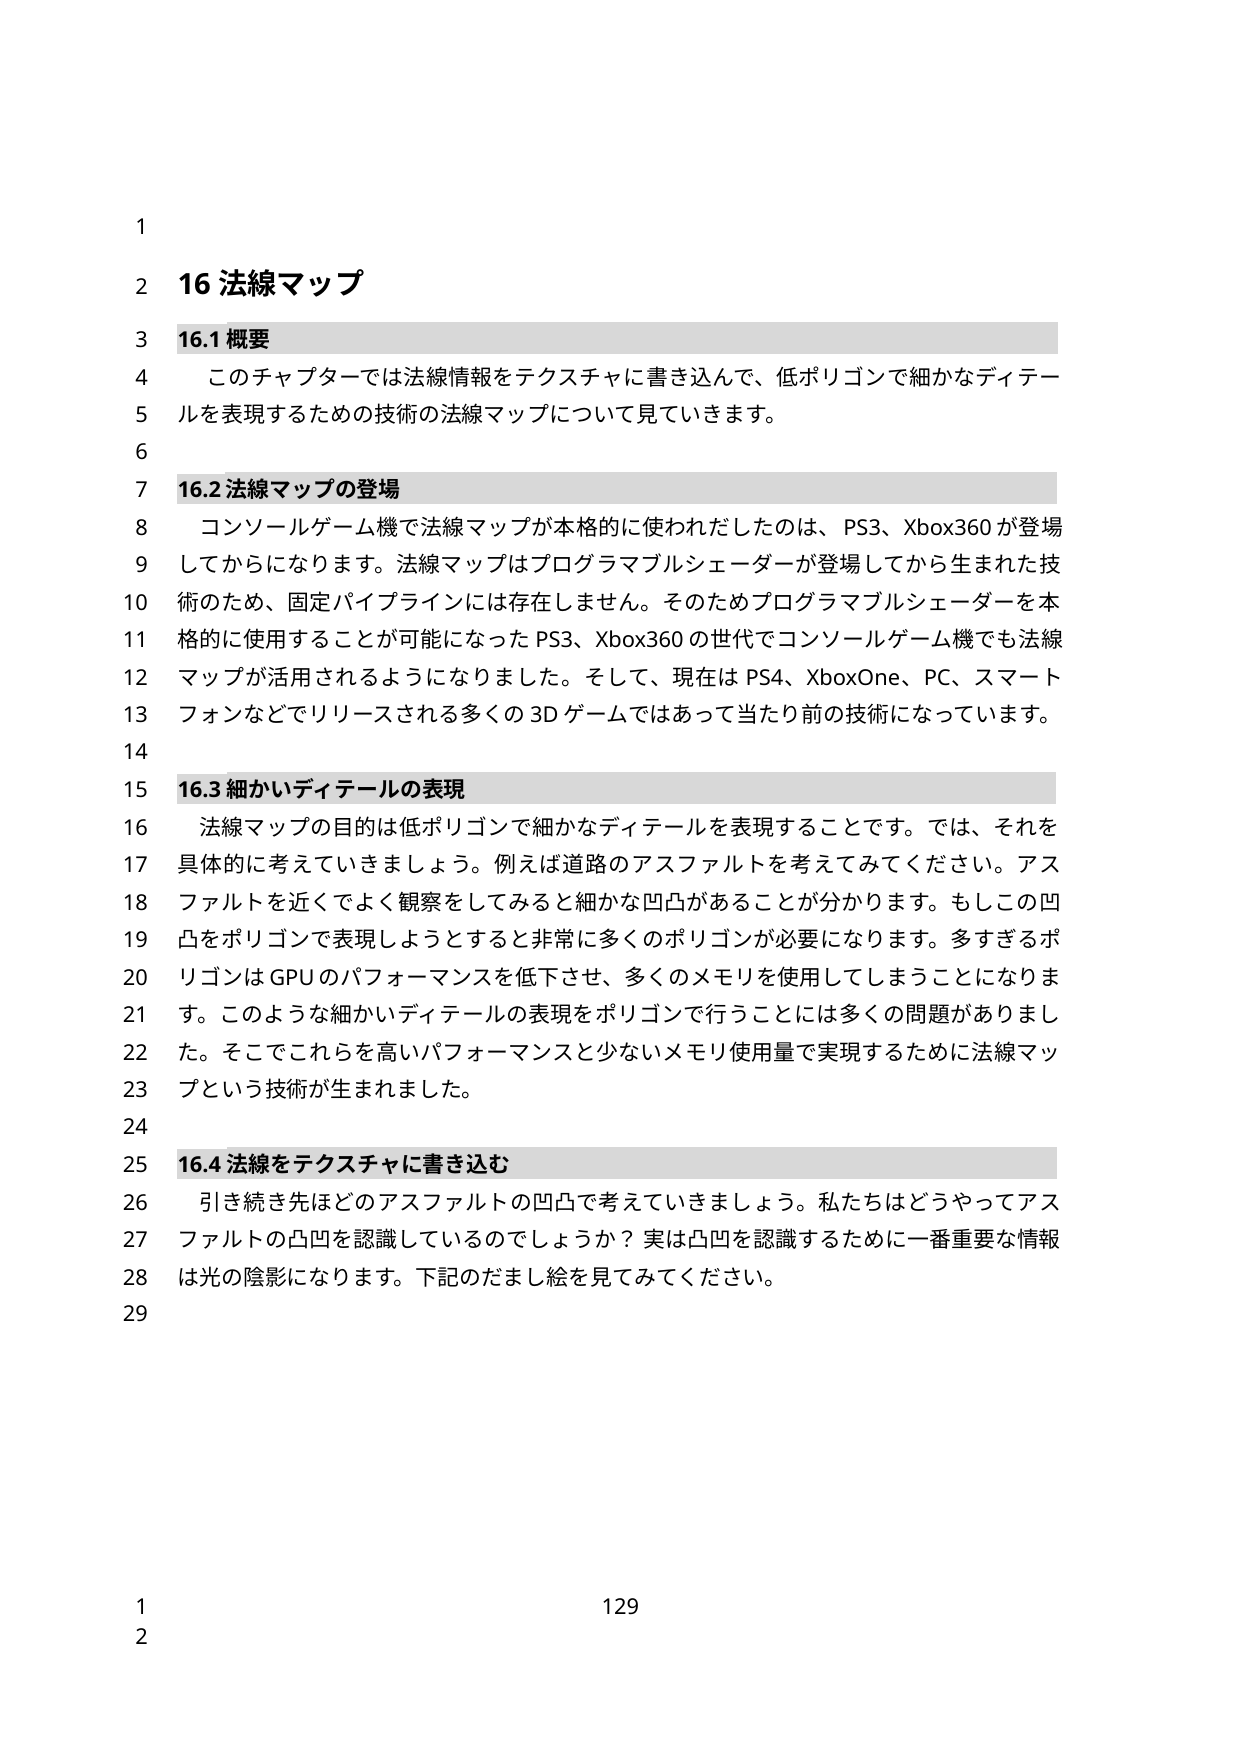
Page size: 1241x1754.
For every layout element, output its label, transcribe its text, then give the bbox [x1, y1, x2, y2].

text コンソールゲーム機で法線マップが本格的に使われだしたのは、PS3、Xbox360が登場してからになります。法線マップはプログラマブルシェーダーが登場してから生まれた技術のため、固定パイプラインには存在しません。そのためプログラマブルシェーダーを本格的に使用することが可能になったPS3、Xbox360の世代でコンソールゲーム機でも法線マップが活用されるようになりました。そして、現在はPS4、XboxOne、PC、スマートフォンなどでリリースされる多くの3Dゲームではあって当たり前の技術になっています。 [177, 507, 1063, 732]
text 16.3 細かいディテールの表現 [177, 769, 1063, 807]
text 法線マップの目的は低ポリゴンで細かなディテールを表現することです。では、それを具体的に考えていきましょう。例えば道路のアスファルトを考えてみてください。アスファルトを近くでよく観察をしてみると細かな凹凸があることが分かります。もしこの凹凸をポリゴンで表現しようとすると非常に多くのポリゴンが必要になります。多すぎるポリゴンはGPUのパフォーマンスを低下させ、多くのメモリを使用してしまうことになります。このような細かいディテールの表現をポリゴンで行うことには多くの問題がありました。そこでこれらを高いパフォーマンスと少ないメモリ使用量で実現するために法線マップという技術が生まれました。 [177, 807, 1063, 1107]
text 16.4 法線をテクスチャに書き込む [177, 1144, 1063, 1182]
text 16.2法線マップの登場 [177, 469, 1063, 507]
text 引き続き先ほどのアスファルトの凹凸で考えていきましょう。私たちはどうやってアスファルトの凸凹を認識しているのでしょうか？ 実は凸凹を認識するために一番重要な情報は光の陰影になります。下記のだまし絵を見てみてください。 [177, 1182, 1063, 1294]
text 16 法線マップ [177, 244, 1063, 319]
text 16.1 概要 [177, 319, 1063, 357]
text このチャプターでは法線情報をテクスチャに書き込んで、低ポリゴンで細かなディテールを表現するための技術の法線マップについて見ていきます。 [177, 357, 1063, 432]
